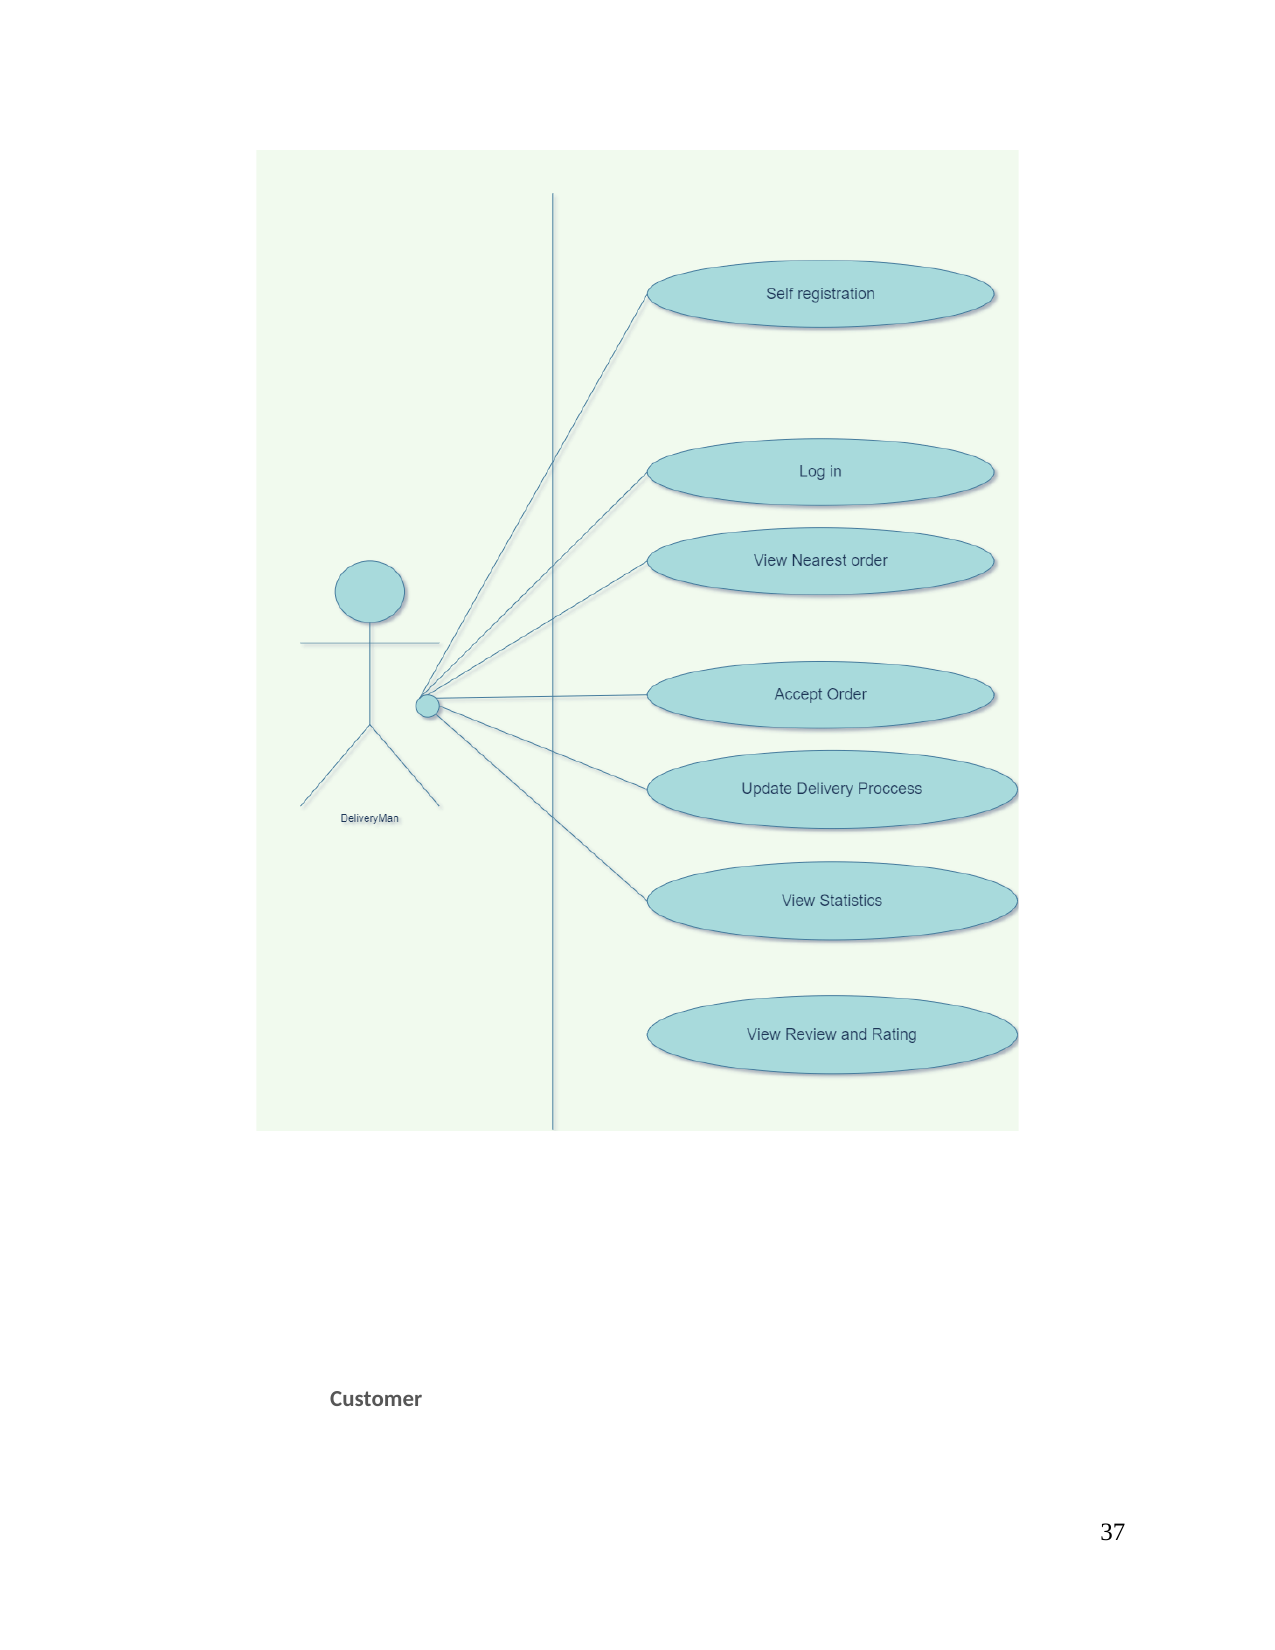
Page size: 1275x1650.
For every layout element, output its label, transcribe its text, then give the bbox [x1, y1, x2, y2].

text Customer [330, 1384, 1125, 1412]
picture [256, 150, 1019, 1131]
